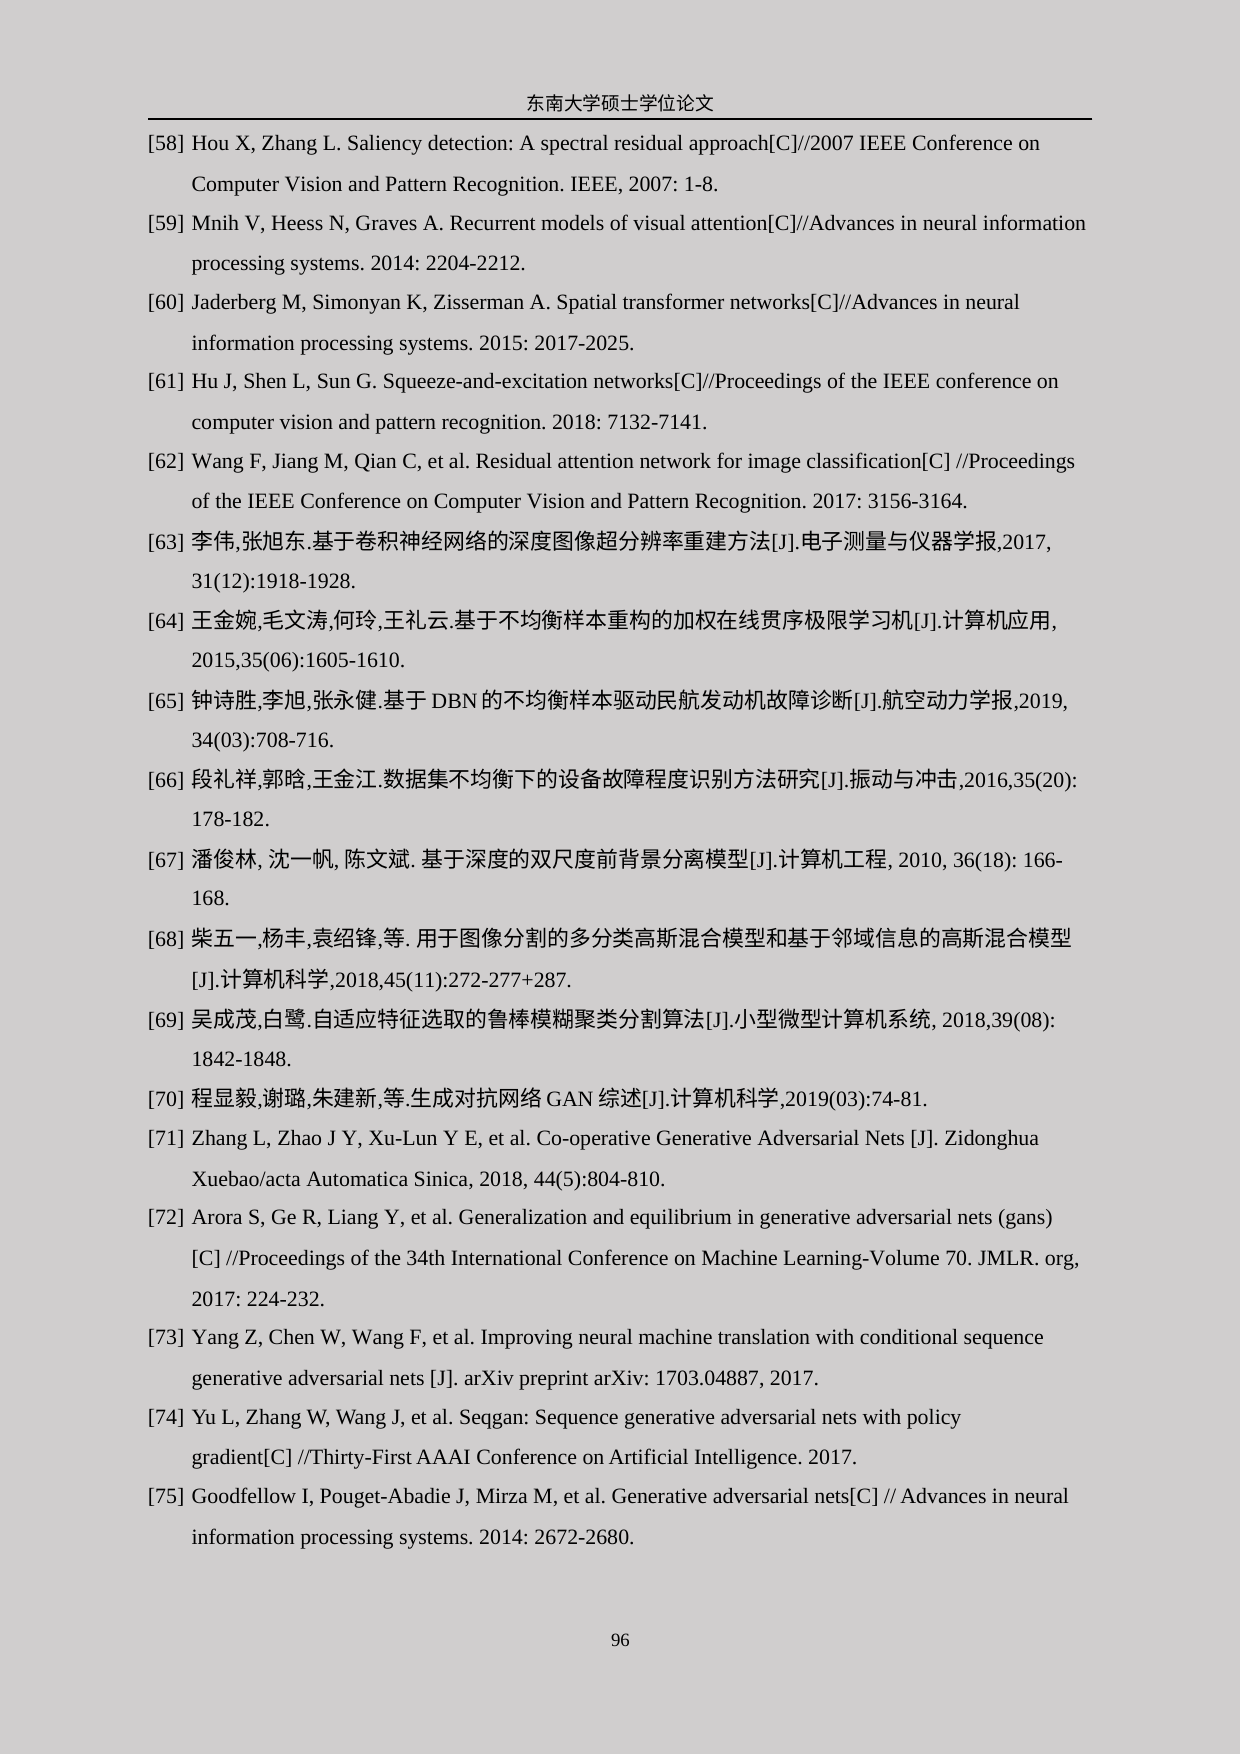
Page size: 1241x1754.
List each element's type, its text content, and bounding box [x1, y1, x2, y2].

list Goodfellow I, Pouget-Abadie J, Mirza M, et al. Generative adversarial nets[C] // Advances in neural information processing systems. 2014: 2672-2680. [148, 1479, 1092, 1553]
list 李伟,张旭东.基于卷积神经网络的深度图像超分辨率重建方法[J].电子测量与仪器学报,2017, 31(12):1918-1928. [148, 524, 1092, 597]
list 王金婉,毛文涛,何玲,王礼云.基于不均衡样本重构的加权在线贯序极限学习机[J].计算机应用, 2015,35(06):1605-1610. [148, 603, 1092, 676]
list 柴五一,杨丰,袁绍锋,等. 用于图像分割的多分类高斯混合模型和基于邻域信息的高斯混合模型[J].计算机科学,2018,45(11):272-277+287. [148, 921, 1092, 994]
list Yang Z, Chen W, Wang F, et al. Improving neural machine translation with conditional sequence generative adversarial nets [J]. arXiv preprint arXiv: 1703.04887, 2017. [148, 1321, 1092, 1394]
list Mnih V, Heess N, Graves A. Recurrent models of visual attention[C]//Advances in neural information processing systems. 2014: 2204-2212. [148, 206, 1092, 279]
list Jaderberg M, Simonyan K, Zisserman A. Spatial transformer networks[C]//Advances in neural information processing systems. 2015: 2017-2025. [148, 286, 1092, 359]
list Hu J, Shen L, Sun G. Squeeze-and-excitation networks[C]//Proceedings of the IEEE conference on computer vision and pattern recognition. 2018: 7132-7141. [148, 365, 1092, 438]
list Wang F, Jiang M, Qian C, et al. Residual attention network for image classification[C] //Proceedings of the IEEE Conference on Computer Vision and Pattern Recognition. 2017: 3156-3164. [148, 444, 1092, 517]
list Arora S, Ge R, Liang Y, et al. Generalization and equilibrium in generative adversarial nets (gans)[C] //Proceedings of the 34th International Conference on Machine Learning-Volume 70. JMLR. org, 2017: 224-232. [148, 1201, 1092, 1314]
list 段礼祥,郭晗,王金江.数据集不均衡下的设备故障程度识别方法研究[J].振动与冲击,2016,35(20): 178-182. [148, 762, 1092, 835]
list 潘俊林, 沈一帆, 陈文斌. 基于深度的双尺度前背景分离模型[J].计算机工程, 2010, 36(18): 166-168. [148, 841, 1092, 914]
list Yu L, Zhang W, Wang J, et al. Seqgan: Sequence generative adversarial nets with policy gradient[C] //Thirty-First AAAI Conference on Artificial Intelligence. 2017. [148, 1400, 1092, 1473]
list 吴成茂,白鹭.自适应特征选取的鲁棒模糊聚类分割算法[J].小型微型计算机系统, 2018,39(08): 1842-1848. [148, 1002, 1092, 1075]
list Hou X, Zhang L. Saliency detection: A spectral residual approach[C]//2007 IEEE Conference on Computer Vision and Pattern Recognition. IEEE, 2007: 1-8. [148, 127, 1092, 200]
list 程显毅,谢璐,朱建新,等.生成对抗网络GAN综述[J].计算机科学,2019(03):74-81. [148, 1081, 1092, 1113]
list 钟诗胜,李旭,张永健.基于DBN的不均衡样本驱动民航发动机故障诊断[J].航空动力学报,2019, 34(03):708-716. [148, 682, 1092, 756]
list Zhang L, Zhao J Y, Xu-Lun Y E, et al. Co-operative Generative Adversarial Nets [J]. Zidonghua Xuebao/acta Automatica Sinica, 2018, 44(5):804-810. [148, 1121, 1092, 1194]
